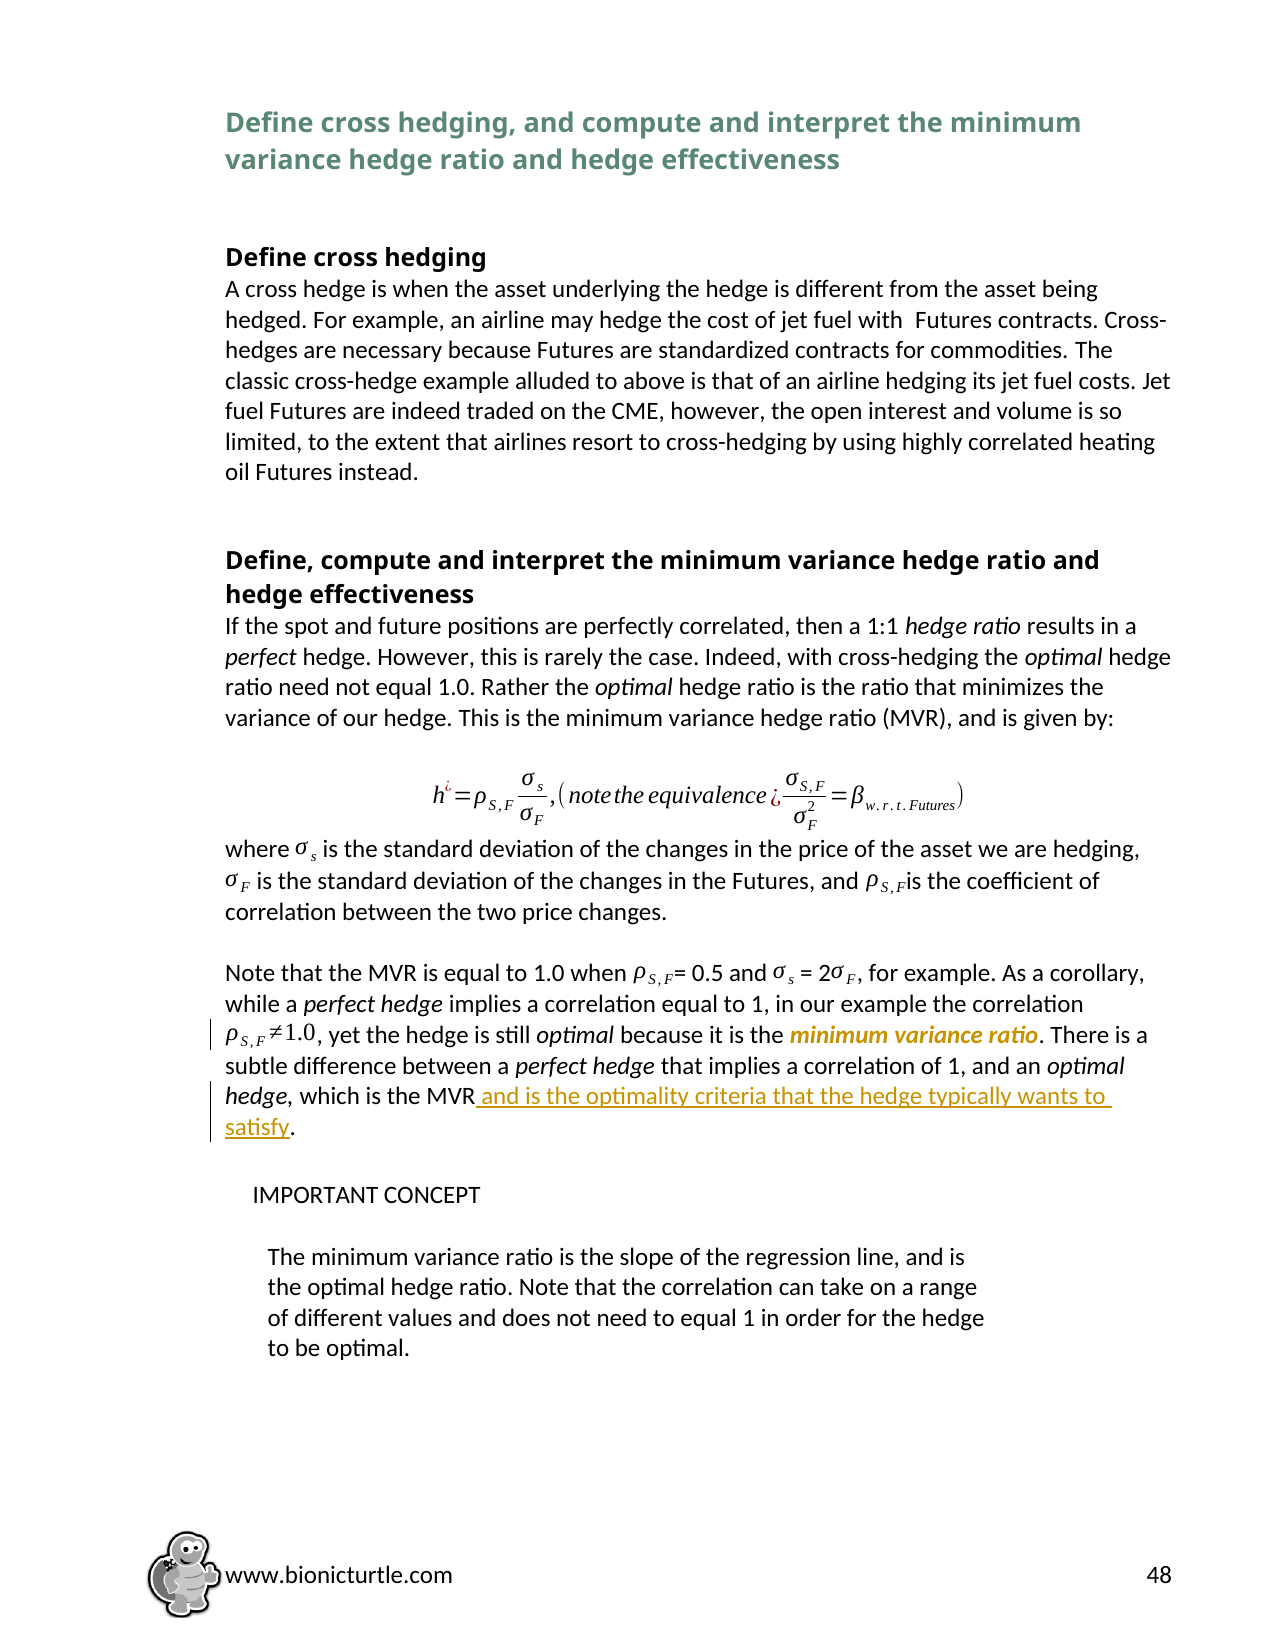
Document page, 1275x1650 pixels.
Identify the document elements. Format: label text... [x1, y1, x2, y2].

text where is the standard deviation of the changes in the price of the asset we are hedging, is the standard deviation of the changes in the Futures, and is the coeﬃcient of correlation between the two price changes. [225, 833, 1172, 926]
subtitle Define, compute and interpret the minimum variance hedge ratio and hedge effectiveness [225, 542, 1172, 611]
text If the spot and future positions are perfectly correlated, then a 1:1 hedge ratio results in a perfect hedge. However, this is rarely the case. Indeed, with cross-hedging the optimal hedge ratio need not equal 1.0. Rather the optimal hedge ratio is the ratio that minimizes the variance of our hedge. This is the minimum variance hedge ratio (MVR), and is given by: [225, 611, 1172, 733]
subtitle Define cross hedging, and compute and interpret the minimum variance hedge ratio and hedge effectiveness [225, 103, 1172, 214]
text Note that the MVR is equal to 1.0 when = 0.5 and = 2, for example. As a corollary, while a perfect hedge implies a correlation equal to 1, in our example the correlation , yet the hedge is still optimal because it is the minimum variance ratio. There is a subtle difference between a perfect hedge that implies a correlation of 1, and an optimal hedge, which is the MVR. [225, 957, 1172, 1142]
subtitle Define cross hedging [225, 239, 1172, 273]
text A cross hedge is when the asset underlying the hedge is different from the asset being hedged. For example, an airline may hedge the cost of jet fuel with Futures contracts. Cross-hedges are necessary because Futures are standardized contracts for commodities. The classic cross-hedge example alluded to above is that of an airline hedging its jet fuel costs. Jet fuel Futures are indeed traded on the CME, however, the open interest and volume is so limited, to the extent that airlines resort to cross-hedging by using highly correlated heating oil Futures instead. [225, 273, 1172, 487]
